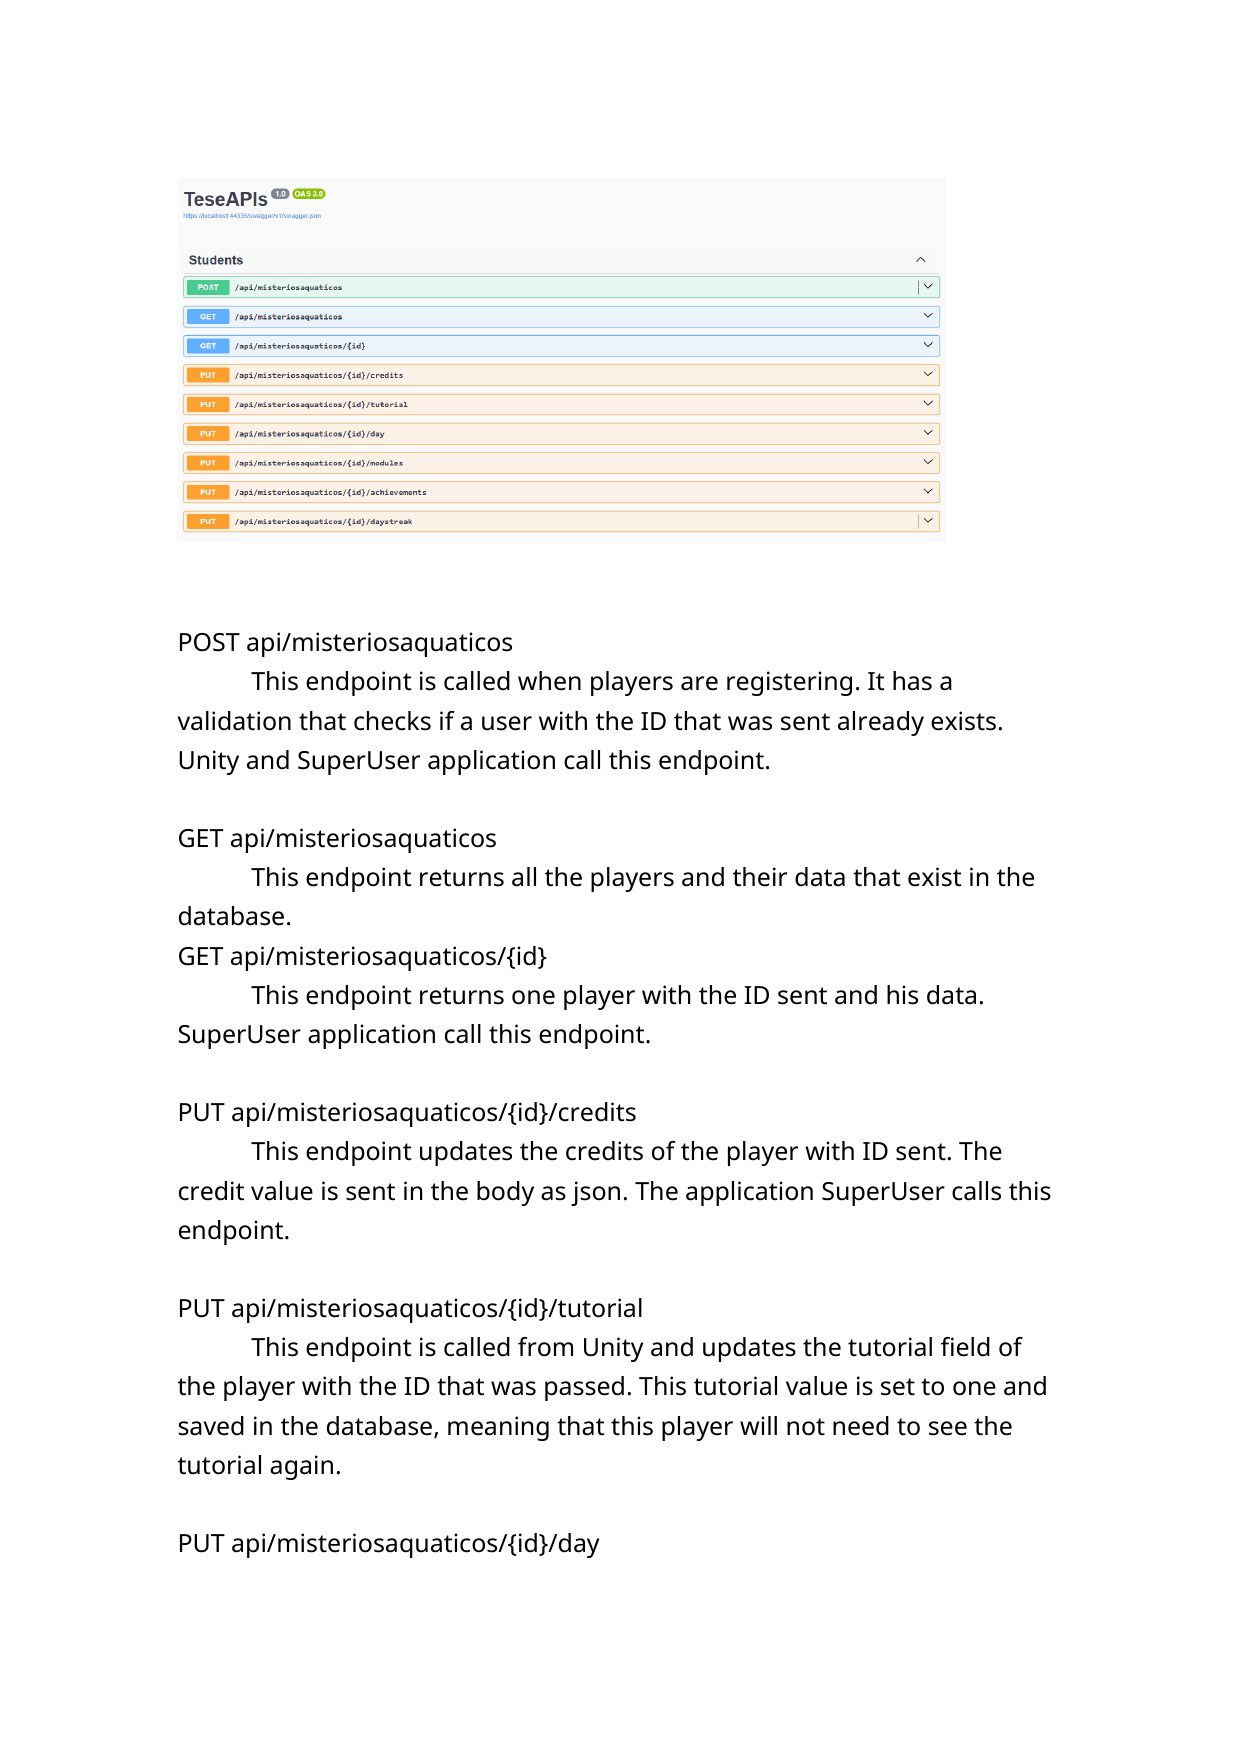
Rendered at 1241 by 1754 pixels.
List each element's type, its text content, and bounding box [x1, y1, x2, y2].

text GET api/misteriosaquaticos/{id} [177, 938, 1063, 972]
text This endpoint returns one player with the ID sent and his data. SuperUser application call this endpoint. [177, 977, 1063, 1051]
text This endpoint is called when players are registering. It has a validation that checks if a user with the ID that was sent already exists. Unity and SuperUser application call this endpoint. [177, 664, 1063, 776]
text GET api/misteriosaquaticos [177, 821, 1063, 855]
text POST api/misteriosaquaticos [177, 625, 1063, 659]
text This endpoint returns all the players and their data that exist in the database. [177, 860, 1063, 933]
text PUT api/misteriosaquaticos/{id}/day [177, 1526, 1063, 1560]
text This endpoint updates the credits of the player with ID sent. The credit value is sent in the body as json. The application SuperUser calls this endpoint. [177, 1134, 1063, 1246]
text PUT api/misteriosaquaticos/{id}/credits [177, 1095, 1063, 1129]
picture [177, 178, 947, 542]
text This endpoint is called from Unity and updates the tutorial field of the player with the ID that was passed. This tutorial value is set to one and saved in the database, meaning that this player will not need to see the tutorial again. [177, 1330, 1063, 1481]
text PUT api/misteriosaquaticos/{id}/tutorial [177, 1291, 1063, 1325]
